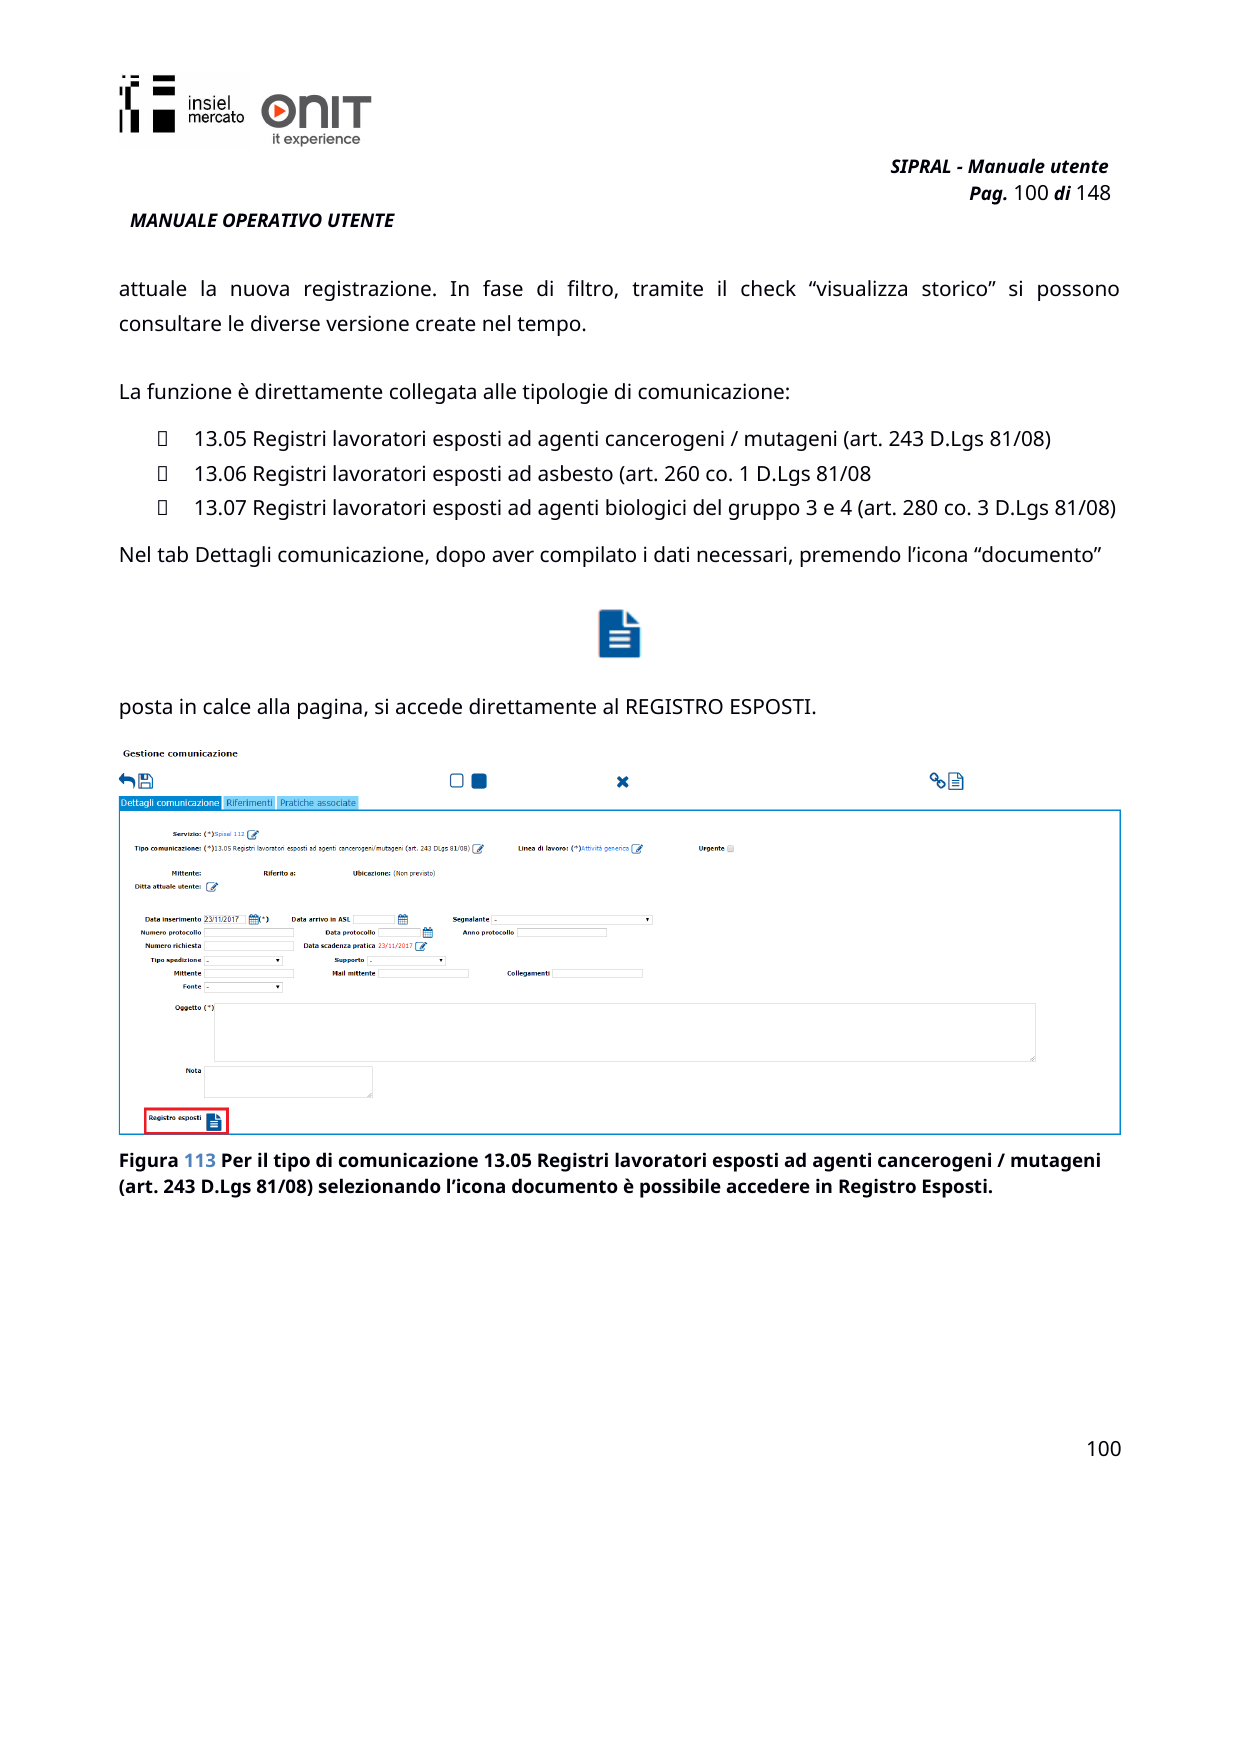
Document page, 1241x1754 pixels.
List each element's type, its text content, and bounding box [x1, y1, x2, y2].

text La funzione è direttamente collegata alle tipologie di comunicazione: [119, 377, 1121, 406]
text Nel tab Dettagli comunicazione, dopo aver compilato i dati necessari, premendo l’icona “documento” [119, 540, 1121, 568]
list 13.05 Registri lavoratori esposti ad agenti cancerogeni / mutageni (art. 243 D.Lgs 81/08) [156, 424, 1121, 453]
picture [118, 73, 252, 149]
list 13.06 Registri lavoratori esposti ad asbesto (art. 260 co. 1 D.Lgs 81/08 [156, 459, 1121, 487]
text Figura 113 Per il tipo di comunicazione 13.05 Registri lavoratori esposti ad agenti cancerogeni / mutageni (art. 243 D.Lgs 81/08) selezionando l’icona documento è possibile accedere in Registro Esposti. [119, 1148, 1121, 1199]
picture [257, 91, 376, 149]
list 13.07 Registri lavoratori esposti ad agenti biologici del gruppo 3 e 4 (art. 280 co. 3 D.Lgs 81/08) [156, 493, 1121, 522]
picture [592, 602, 648, 664]
picture [118, 749, 1122, 1136]
text posta in calce alla pagina, si accede direttamente al REGISTRO ESPOSTI. [119, 692, 1121, 721]
